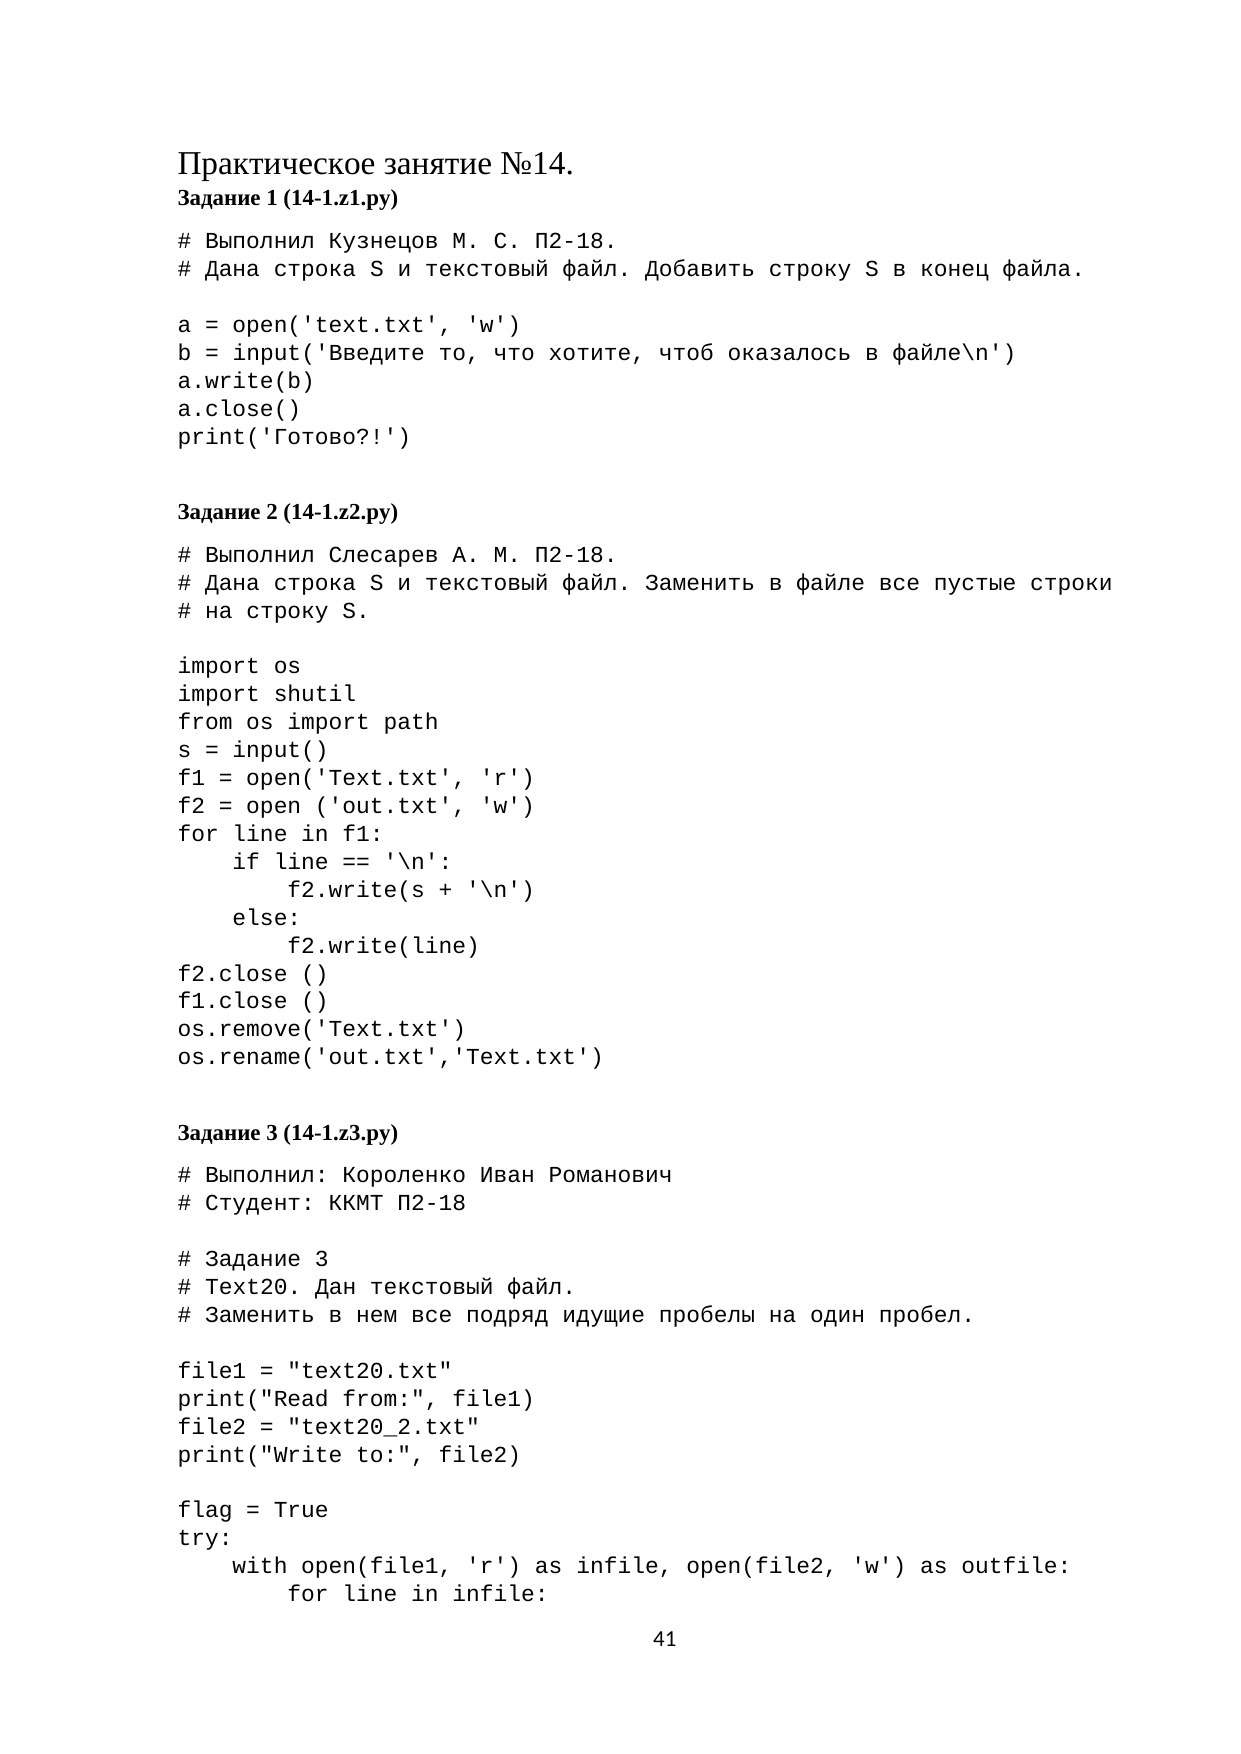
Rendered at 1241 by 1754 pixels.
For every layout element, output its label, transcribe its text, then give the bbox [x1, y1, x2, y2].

text # Text20. Дан текстовый файл. [177, 1275, 1152, 1301]
text print("Write to:", file2) [177, 1443, 1152, 1469]
text Задание 1 (14-1.z1.py) [177, 184, 1152, 211]
text f2.close () [177, 962, 1152, 988]
text for line in infile: [177, 1582, 1152, 1608]
text # Дана строка S и текстовый файл. Добавить строку S в конец файла. [177, 257, 1152, 283]
text Задание 2 (14-1.z2.py) [177, 498, 1152, 524]
text import shutil [177, 683, 1152, 709]
text # Выполнил Кузнецов М. С. П2-18. [177, 229, 1152, 256]
text f1.close () [177, 990, 1152, 1016]
text flag = True [177, 1499, 1152, 1525]
text try: [177, 1527, 1152, 1553]
text # Выполнил: Короленко Иван Романович [177, 1164, 1152, 1190]
text for line in f1: [177, 822, 1152, 848]
text else: [177, 906, 1152, 932]
text # на строку S. [177, 599, 1152, 625]
text # Дана строка S и текстовый файл. Заменить в файле все пустые строки [177, 571, 1152, 597]
text os.rename('out.txt','Text.txt') [177, 1046, 1152, 1072]
text a = open('text.txt', 'w') [177, 313, 1152, 339]
text file2 = "text20_2.txt" [177, 1415, 1152, 1441]
text # Выполнил Слесарев А. М. П2-18. [177, 543, 1152, 569]
text # Заменить в нем все подряд идущие пробелы на один пробел. [177, 1303, 1152, 1329]
text f2.write(s + '\n') [177, 878, 1152, 904]
text f1 = open('Text.txt', 'r') [177, 766, 1152, 792]
text f2 = open ('out.txt', 'w') [177, 794, 1152, 820]
text a.write(b) [177, 369, 1152, 395]
text f2.write(line) [177, 934, 1152, 960]
text b = input('Введите то, что хотите, чтоб оказалось в файле\n') [177, 341, 1152, 367]
text s = input() [177, 738, 1152, 764]
text # Задание 3 [177, 1247, 1152, 1273]
text if line == '\n': [177, 850, 1152, 876]
text # Студент: ККМТ П2-18 [177, 1192, 1152, 1218]
text print("Read from:", file1) [177, 1387, 1152, 1413]
text Задание 3 (14-1.z3.py) [177, 1119, 1152, 1145]
text import os [177, 655, 1152, 681]
subtitle Практическое занятие №14. [177, 143, 1152, 181]
text with open(file1, 'r') as infile, open(file2, 'w') as outfile: [177, 1554, 1152, 1581]
text print('Готово?!') [177, 425, 1152, 451]
text from os import path [177, 711, 1152, 737]
text a.close() [177, 397, 1152, 423]
text file1 = "text20.txt" [177, 1359, 1152, 1385]
text os.remove('Text.txt') [177, 1018, 1152, 1044]
